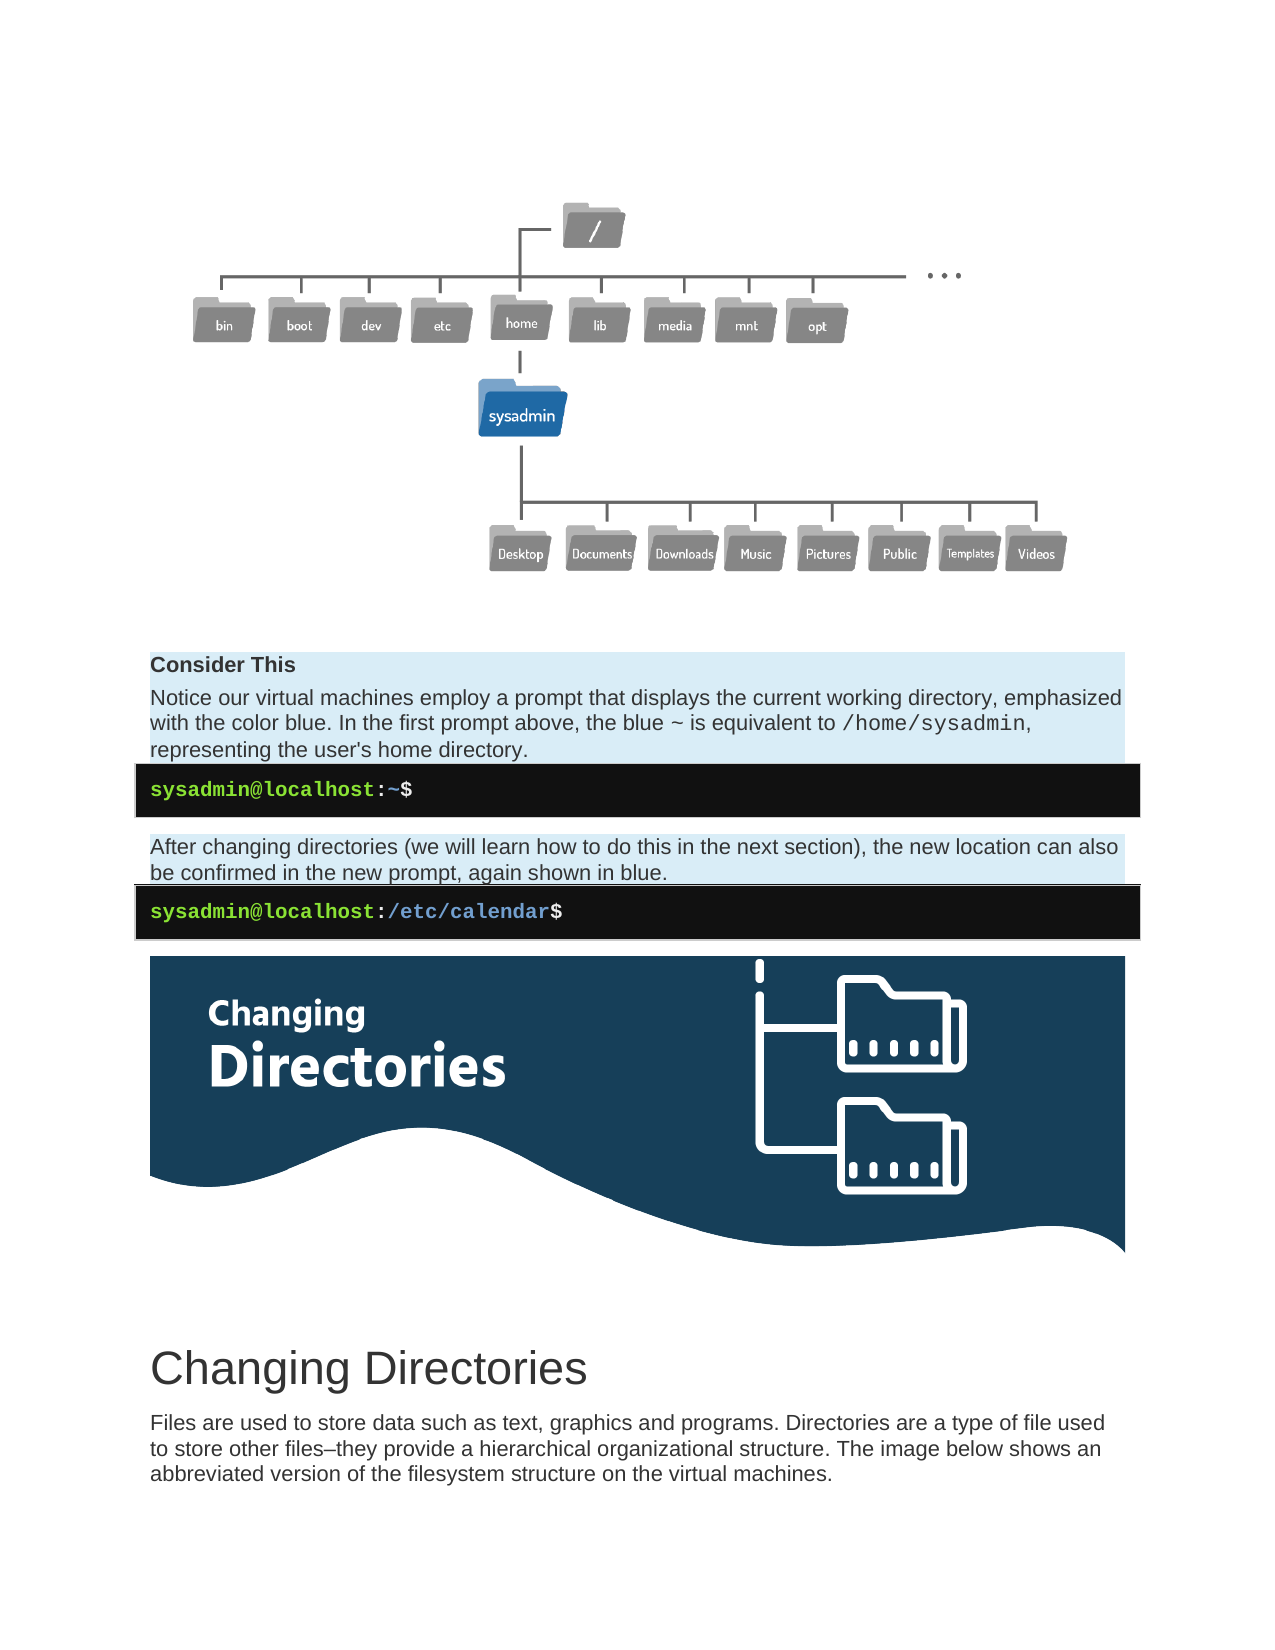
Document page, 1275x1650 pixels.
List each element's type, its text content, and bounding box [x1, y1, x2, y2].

text sysadmin@localhost:/etc/calendar$ [136, 886, 1140, 939]
picture [150, 150, 1125, 634]
text Notice our virtual machines employ a prompt that displays the current working directory, emphasized with the color blue. In the first prompt above, the blue ~ is equivalent to /home/sysadmin, representing the user's home directory. [150, 685, 1125, 763]
subtitle Changing Directories [150, 1341, 1125, 1394]
text After changing directories (we will learn how to do this in the next section), the new location can also be confirmed in the new prompt, again shown in blue. [150, 834, 1125, 884]
text Consider This [150, 652, 1125, 677]
text sysadmin@localhost:~$ [136, 764, 1140, 817]
text Files are used to store data such as text, graphics and programs. Directories are a type of file used to store other files–they provide a hierarchical organizational structure. The image below shows an abbreviated version of the filesystem structure on the virtual machines. [150, 1410, 1125, 1486]
picture [150, 956, 1125, 1322]
